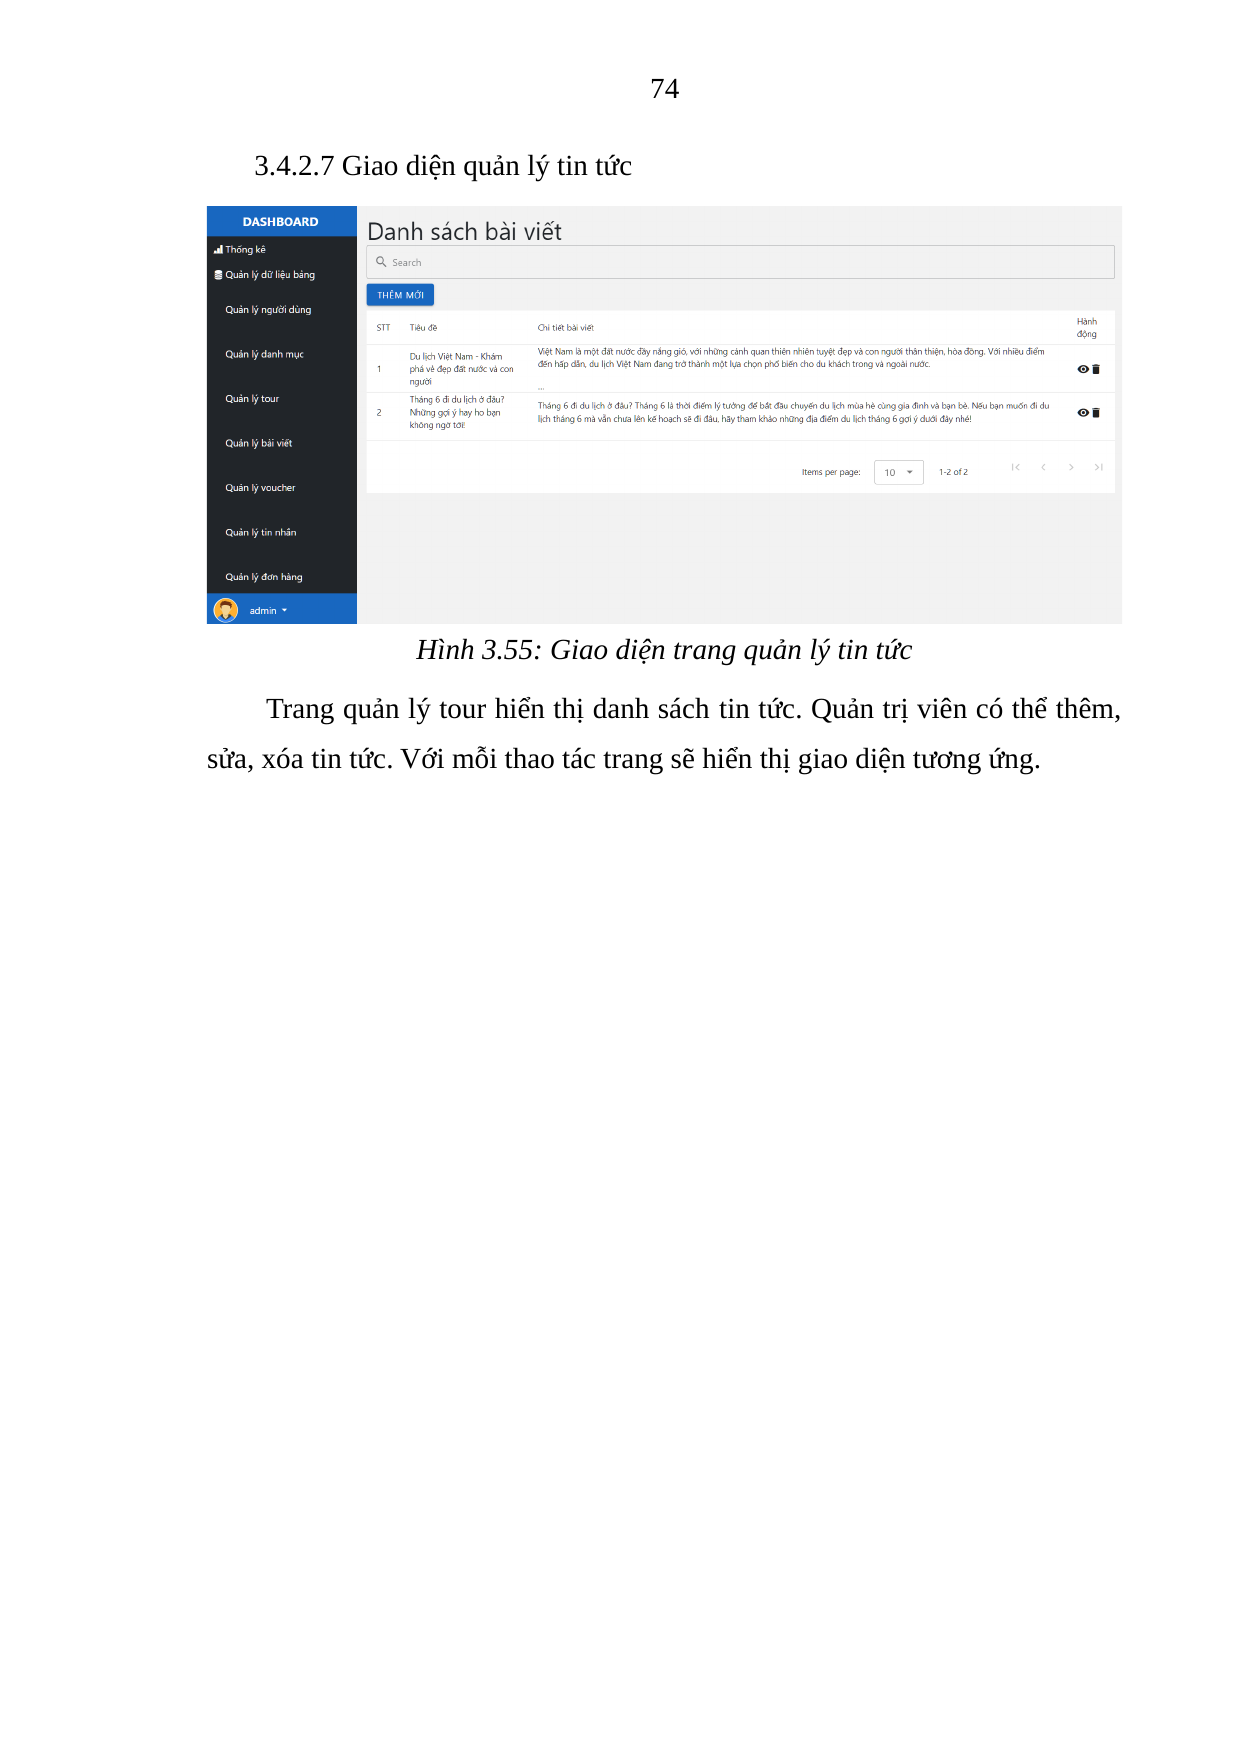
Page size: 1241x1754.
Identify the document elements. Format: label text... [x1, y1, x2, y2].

picture [206, 206, 1123, 624]
text Trang quản lý tour hiển thị danh sách tin tức. Quản trị viên có thể thêm, sửa, xóa tin tức. Với mỗi thao tác trang sẽ hiển thị giao diện tương ứng. [207, 691, 1122, 775]
subtitle Giao diện quản lý tin tức [207, 148, 1122, 181]
